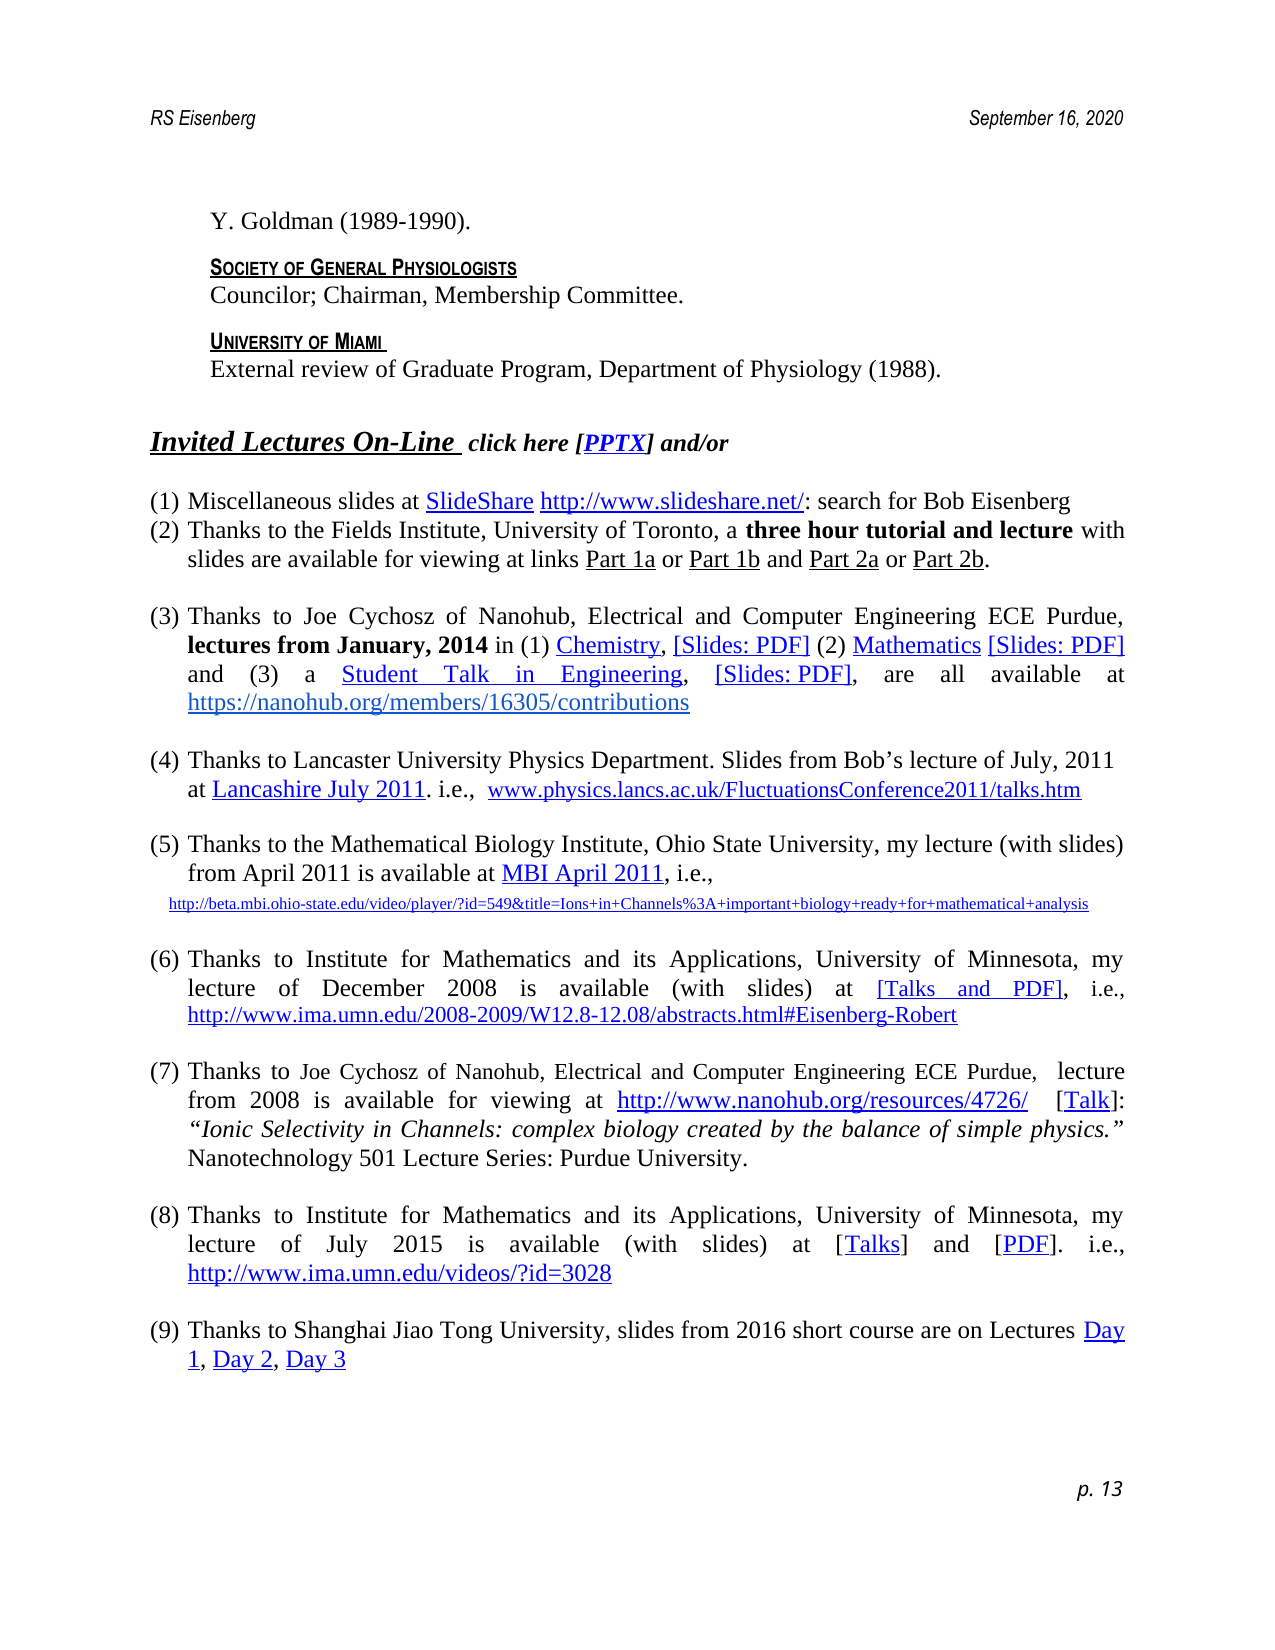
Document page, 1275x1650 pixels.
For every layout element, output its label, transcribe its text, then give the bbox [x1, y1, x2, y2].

list Thanks to the Mathematical Biology Institute, Ohio State University, my lecture (with slides) from April 2011 is available at MBI April 2011, i.e., [150, 829, 1125, 886]
text at Lancashire July 2011. i.e., www.physics.lancs.ac.uk/FluctuationsConference2011/talks.htm [187, 774, 1191, 802]
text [210, 206, 1125, 235]
list Thanks to Joe Cychosz of Nanohub, Electrical and Computer Engineering ECE Purdue, lecture from 2008 is available for viewing at http://www.nanohub.org/resources/4726/ [Talk]: “Ionic Selectivity in Channels: complex biology created by the balance of simple physics.” Nanotechnology 501 Lecture Series: Purdue University. [150, 1056, 1125, 1171]
list Thanks to Joe Cychosz of Nanohub, Electrical and Computer Engineering ECE Purdue, lectures from January, 2014 in (1) Chemistry, [Slides: PDF] (2) Mathematics [Slides: PDF] and (3) a Student Talk in Engineering, [Slides: PDF], are all available at https://nanohub.org/members/16305/contributions [150, 601, 1125, 716]
list Thanks to the Fields Institute, University of Toronto, a three hour tutorial and lecture with slides are available for viewing at links Part 1a or Part 1b and Part 2a or Part 2b. [150, 515, 1125, 572]
list Thanks to Institute for Mathematics and its Applications, University of Minnesota, my lecture of December 2008 is available (with slides) at [Talks and PDF], i.e., http://www.ima.umn.edu/2008-2009/W12.8-12.08/abstracts.html#Eisenberg-Robert [150, 944, 1125, 1028]
list Thanks to Shanghai Jiao Tong University, slides from 2016 short course are on Lectures Day 1, Day 2, Day 3 [150, 1315, 1125, 1373]
list Miscellaneous slides at SlideShare http://www.slideshare.net/: search for Bob Eisenberg [150, 486, 1125, 515]
text Society of General Physiologists [210, 254, 1125, 280]
text University of Miami [210, 328, 1125, 354]
list Thanks to Lancaster University Physics Department. Slides from Bob’s lecture of July, 2011 [150, 745, 1191, 774]
text Councilor; Chairman, Membership Committee. [210, 280, 1125, 309]
text http://beta.mbi.ohio-state.edu/video/player/?id=549&title=Ions+in+Channels%3A+important+biology+ready+for+mathematical+analysis [150, 886, 1219, 915]
text External review of Graduate Program, Department of Physiology (1988). [210, 354, 1125, 383]
list Thanks to Institute for Mathematics and its Applications, University of Minnesota, my lecture of July 2015 is available (with slides) at [Talks] and [PDF]. i.e., http://www.ima.umn.edu/videos/?id=3028 [150, 1200, 1125, 1286]
text Invited Lectures On-Line click here [PPTX] and/or [150, 424, 1125, 457]
